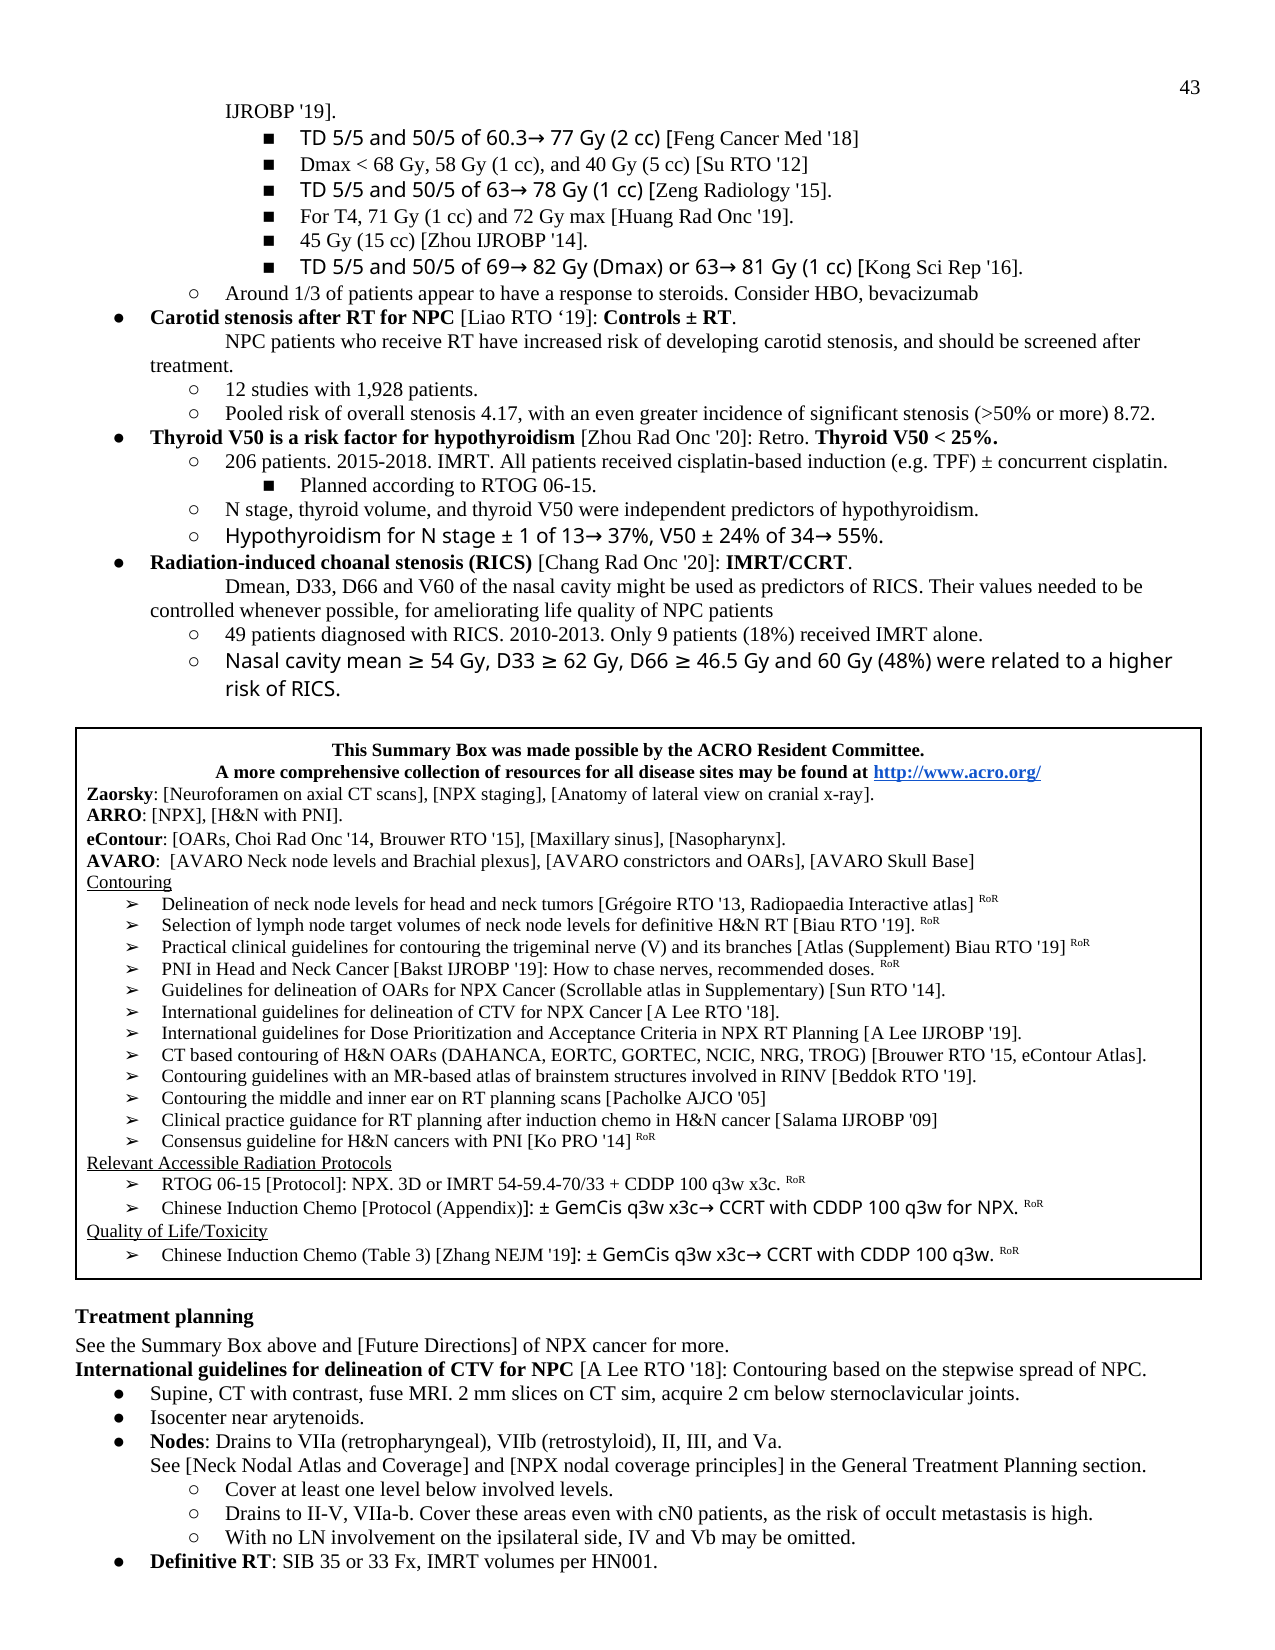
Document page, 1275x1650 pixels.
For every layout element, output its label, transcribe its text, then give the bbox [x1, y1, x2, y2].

list Definitive RT: SIB 35 or 33 Fx, IMRT volumes per HN001. [112, 1549, 1200, 1573]
list N stage, thyroid volume, and thyroid V50 were independent predictors of hypothyroidism. [187, 497, 1200, 521]
list Around 1/3 of patients appear to have a response to steroids. Consider HBO, bevacizumab [187, 281, 1200, 305]
list TD 5/5 and 50/5 of 60.3→ 77 Gy (2 cc) [Feng Cancer Med '18] [262, 123, 1200, 152]
list Nasal cavity mean ≥ 54 Gy, D33 ≥ 62 Gy, D66 ≥ 46.5 Gy and 60 Gy (48%) were related to a higher risk of RICS. [187, 646, 1200, 703]
list Drains to II-V, VIIa-b. Cover these areas even with cN0 patients, as the risk of occult metastasis is high. [187, 1501, 1200, 1525]
list TD 5/5 and 50/5 of 69→ 82 Gy (Dmax) or 63→ 81 Gy (1 cc) [Kong Sci Rep '16]. [262, 252, 1200, 281]
list Radiation-induced choanal stenosis (RICS) [Chang Rad Onc '20]: IMRT/CCRT. [112, 550, 1200, 574]
list For T4, 71 Gy (1 cc) and 72 Gy max [Huang Rad Onc '19]. [262, 204, 1200, 228]
list 49 patients diagnosed with RICS. 2010-2013. Only 9 patients (18%) received IMRT alone. [187, 622, 1200, 646]
list Cover at least one level below involved levels. [187, 1477, 1200, 1501]
list Pooled risk of overall stenosis 4.17, with an even greater incidence of significant stenosis (>50% or more) 8.72. [187, 401, 1200, 425]
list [187, 99, 1200, 123]
text International guidelines for delineation of CTV for NPC [A Lee RTO '18]: Contouring based on the stepwise spread of NPC. [75, 1357, 1200, 1381]
list Hypothyroidism for N stage ± 1 of 13→ 37%, V50 ± 24% of 34→ 55%. [187, 521, 1200, 550]
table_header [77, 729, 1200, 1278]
list Isocenter near arytenoids. [112, 1405, 1200, 1429]
list Nodes: Drains to VIIa (retropharyngeal), VIIb (retrostyloid), II, III, and Va. See [Neck Nodal Atlas and Coverage] and [NPX nodal coverage principles] in the General Treatment Planning section. [112, 1429, 1200, 1477]
text NPC patients who receive RT have increased risk of developing carotid stenosis, and should be screened after treatment. [150, 329, 1200, 377]
text Dmean, D33, D66 and V60 of the nasal cavity might be used as predictors of RICS. Their values needed to be controlled whenever possible, for ameliorating life quality of NPC patients [150, 574, 1200, 622]
list With no LN involvement on the ipsilateral side, IV and Vb may be omitted. [187, 1525, 1200, 1549]
list Supine, CT with contrast, fuse MRI. 2 mm slices on CT sim, acquire 2 cm below sternoclavicular joints. [112, 1381, 1200, 1405]
list 206 patients. 2015-2018. IMRT. All patients received cisplatin-based induction (e.g. TPF) ± concurrent cisplatin. [187, 449, 1200, 473]
list 12 studies with 1,928 patients. [187, 377, 1200, 401]
list Thyroid V50 is a risk factor for hypothyroidism [Zhou Rad Onc '20]: Retro. Thyroid V50 < 25%. [112, 425, 1200, 449]
text See the Summary Box above and [Future Directions] of NPX cancer for more. [75, 1333, 1200, 1357]
list TD 5/5 and 50/5 of 63→ 78 Gy (1 cc) [Zeng Radiology '15]. [262, 176, 1200, 204]
list 45 Gy (15 cc) [Zhou IJROBP '14]. [262, 228, 1200, 252]
list Dmax < 68 Gy, 58 Gy (1 cc), and 40 Gy (5 cc) [Su RTO '12] [262, 152, 1200, 176]
subtitle Treatment planning [75, 1304, 1200, 1328]
list Planned according to RTOG 06-15. [262, 473, 1200, 497]
list Carotid stenosis after RT for NPC [Liao RTO ‘19]: Controls ± RT. [112, 305, 1200, 329]
